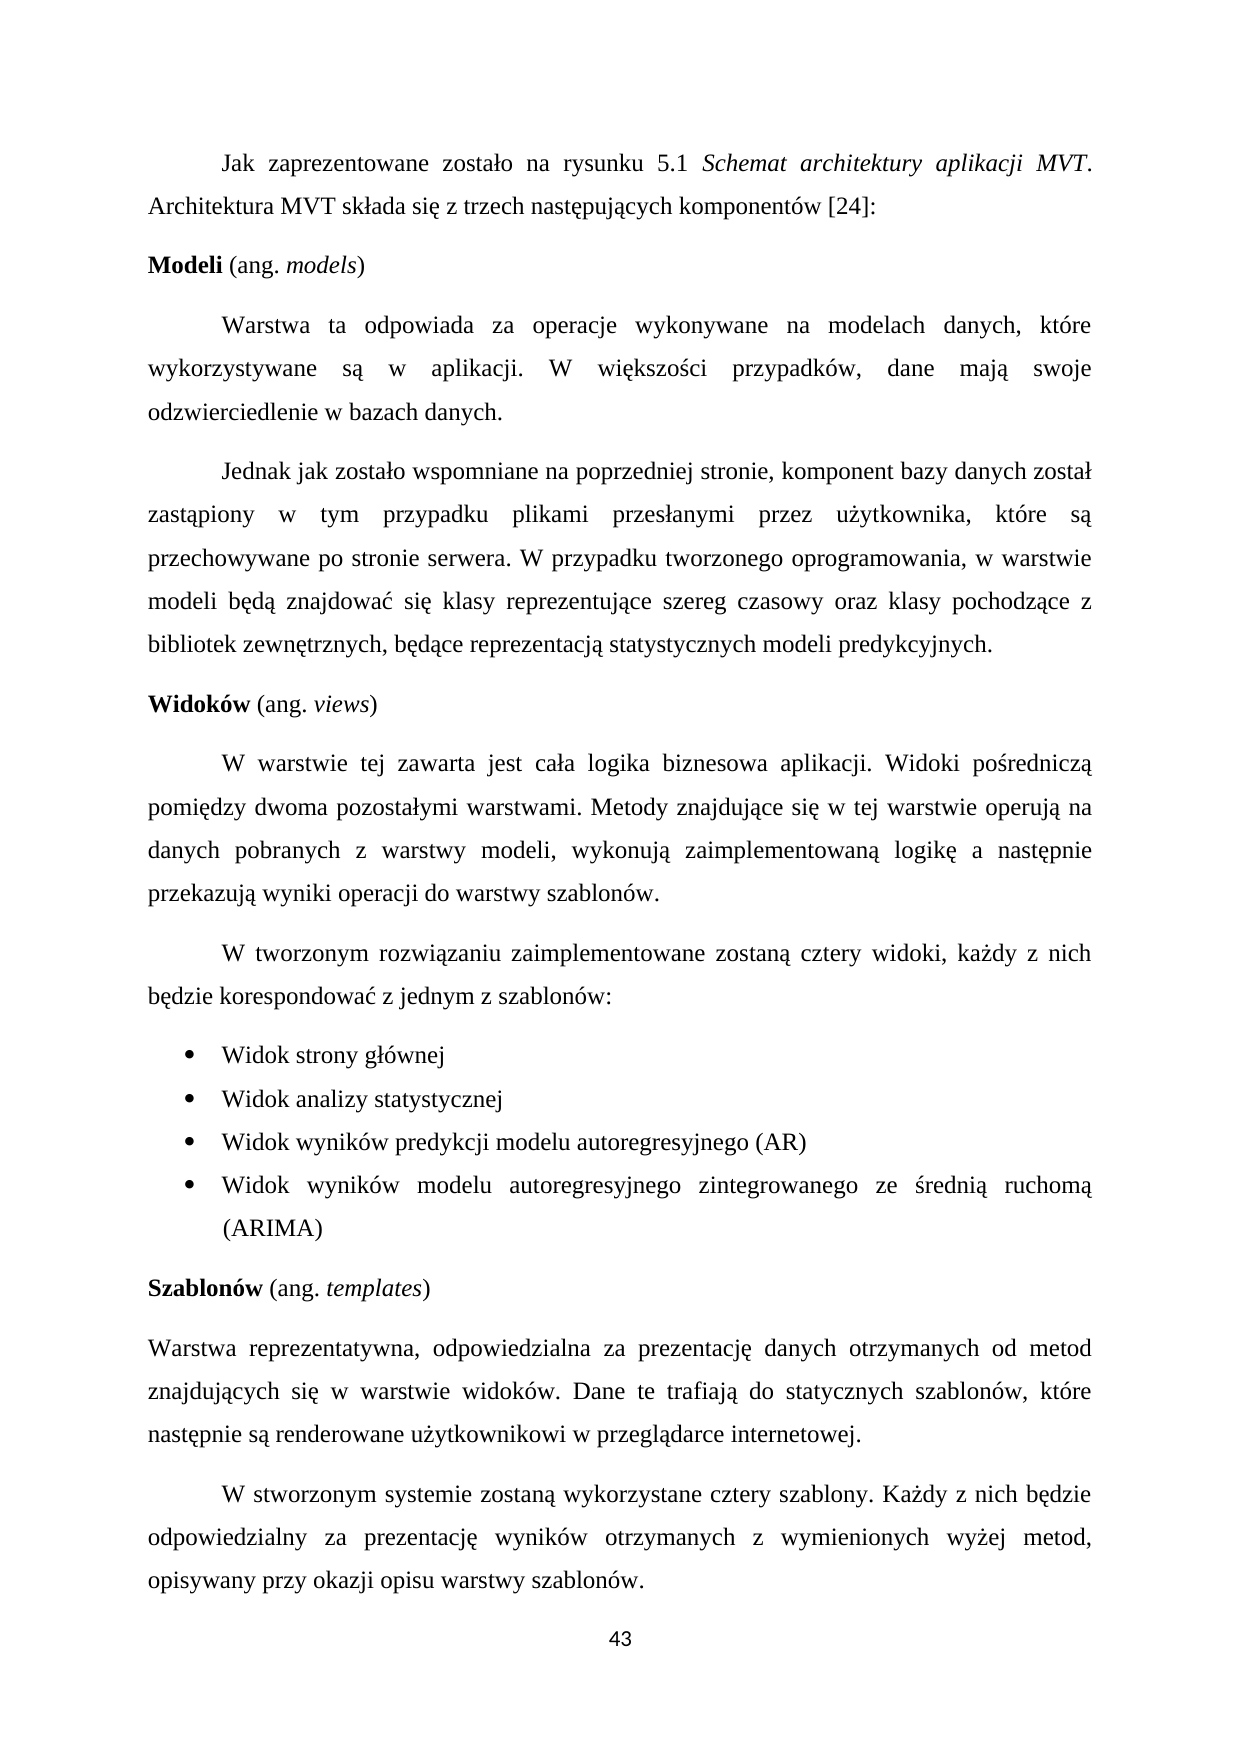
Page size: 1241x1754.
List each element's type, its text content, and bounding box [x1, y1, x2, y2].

text Szablonów (ang. templates) [148, 1273, 1093, 1302]
text Jak zaprezentowane zostało na rysunku 5.1 Schemat architektury aplikacji MVT. Architektura MVT składa się z trzech następujących komponentów [24]: [148, 148, 1093, 219]
list Widok strony głównej [185, 1041, 1093, 1069]
text W stworzonym systemie zostaną wykorzystane cztery szablony. Każdy z nich będzie odpowiedzialny za prezentację wyników otrzymanych z wymienionych wyżej metod, opisywany przy okazji opisu warstwy szablonów. [148, 1479, 1093, 1594]
list Widok wyników modelu autoregresyjnego zintegrowanego ze średnią ruchomą (ARIMA) [185, 1170, 1093, 1242]
text W warstwie tej zawarta jest cała logika biznesowa aplikacji. Widoki pośredniczą pomiędzy dwoma pozostałymi warstwami. Metody znajdujące się w tej warstwie operują na danych pobranych z warstwy modeli, wykonują zaimplementowaną logikę a następnie przekazują wyniki operacji do warstwy szablonów. [148, 748, 1093, 907]
text Modeli (ang. models) [148, 251, 1093, 279]
list Widok wyników predykcji modelu autoregresyjnego (AR) [185, 1127, 1093, 1156]
text Warstwa ta odpowiada za operacje wykonywane na modelach danych, które wykorzystywane są w aplikacji. W większości przypadków, dane mają swoje odzwierciedlenie w bazach danych. [148, 310, 1093, 425]
text Jednak jak zostało wspomniane na poprzedniej stronie, komponent bazy danych został zastąpiony w tym przypadku plikami przesłanymi przez użytkownika, które są przechowywane po stronie serwera. W przypadku tworzonego oprogramowania, w warstwie modeli będą znajdować się klasy reprezentujące szereg czasowy oraz klasy pochodzące z bibliotek zewnętrznych, będące reprezentacją statystycznych modeli predykcyjnych. [148, 456, 1093, 658]
text Widoków (ang. views) [148, 689, 1093, 717]
text W tworzonym rozwiązaniu zaimplementowane zostaną cztery widoki, każdy z nich będzie korespondować z jednym z szablonów: [148, 938, 1093, 1009]
list Widok analizy statystycznej [185, 1084, 1093, 1112]
text Warstwa reprezentatywna, odpowiedzialna za prezentację danych otrzymanych od metod znajdujących się w warstwie widoków. Dane te trafiają do statycznych szablonów, które następnie są renderowane użytkownikowi w przeglądarce internetowej. [148, 1333, 1093, 1448]
